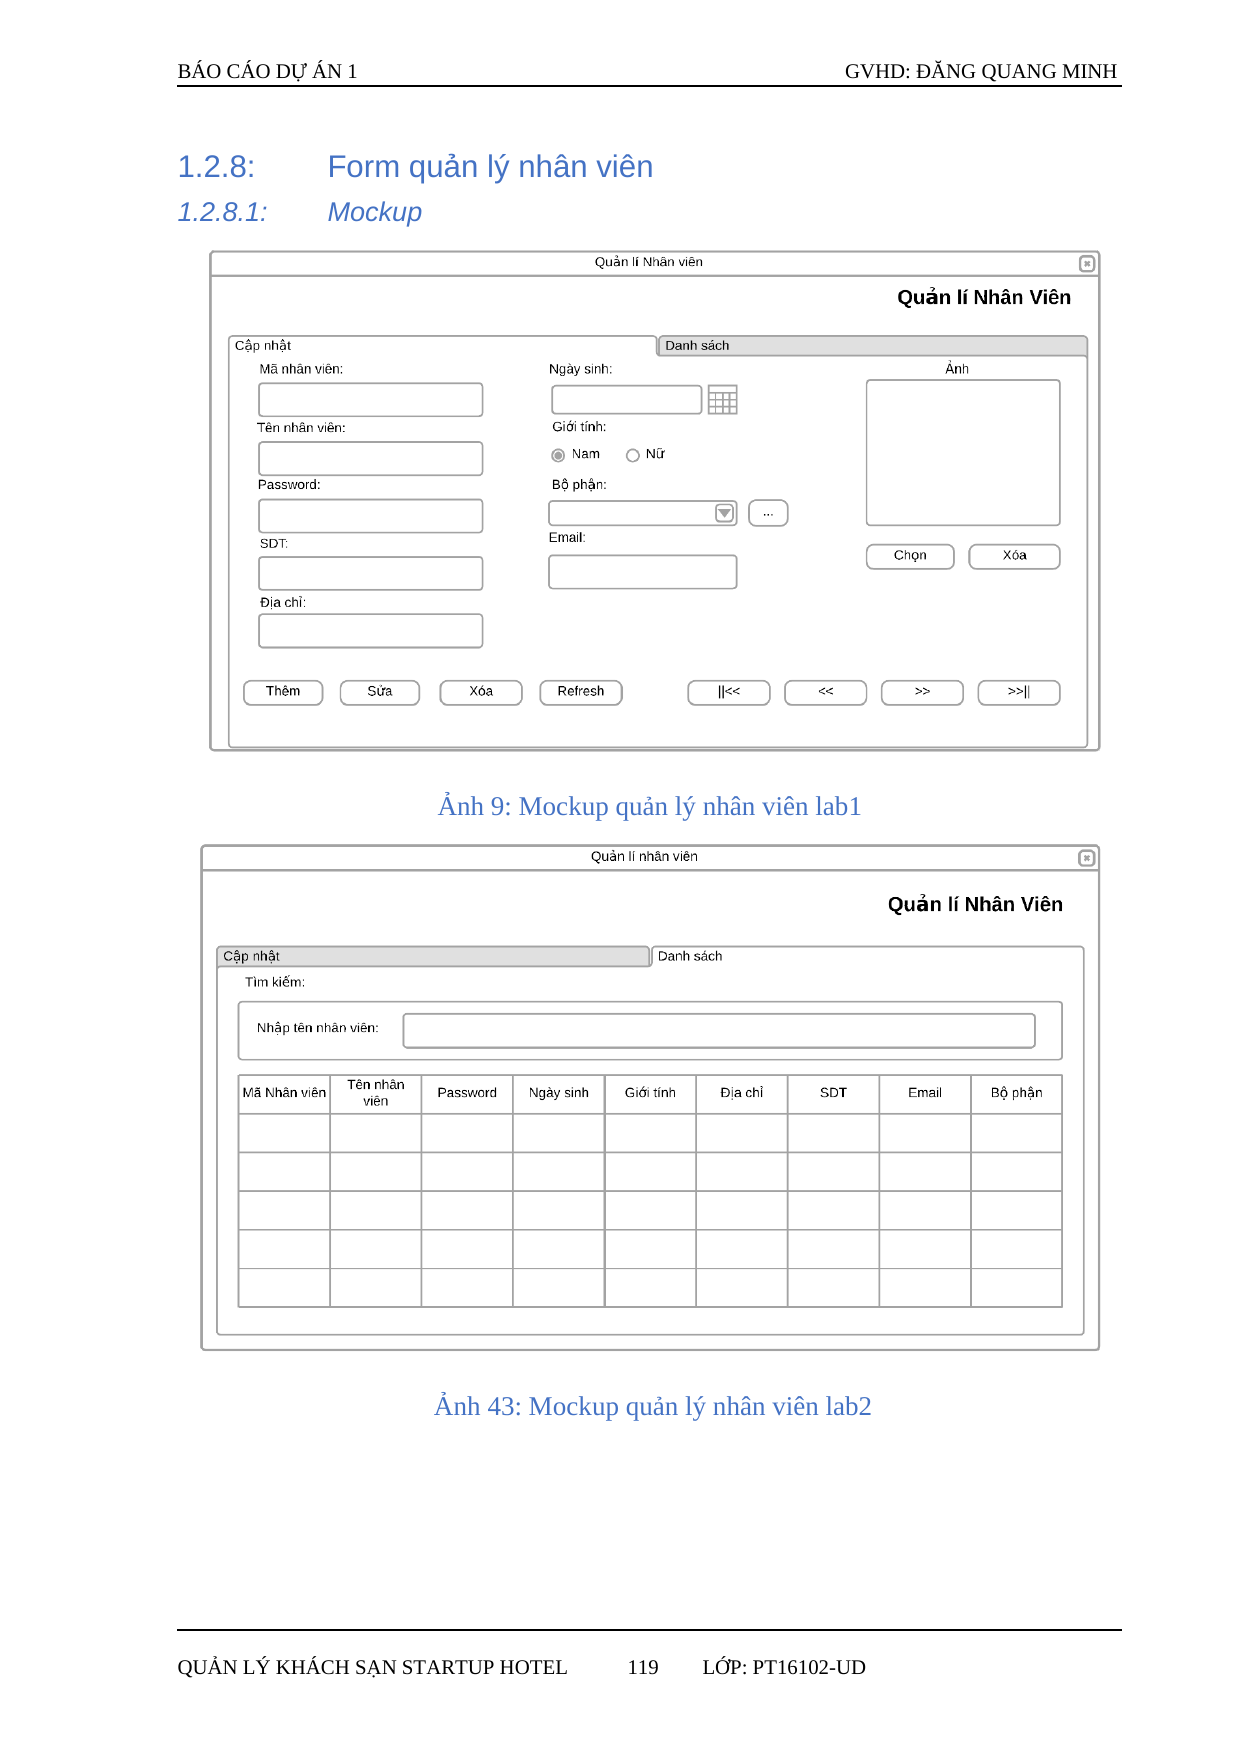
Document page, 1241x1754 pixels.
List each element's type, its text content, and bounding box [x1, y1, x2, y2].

text Ảnh 43: Mockup quản lý nhân viên lab2 [177, 1390, 1122, 1421]
picture [177, 227, 1123, 774]
picture [177, 821, 1123, 1374]
subtitle Mockup [177, 196, 1122, 227]
subtitle Form quản lý nhân viên [177, 148, 1122, 184]
